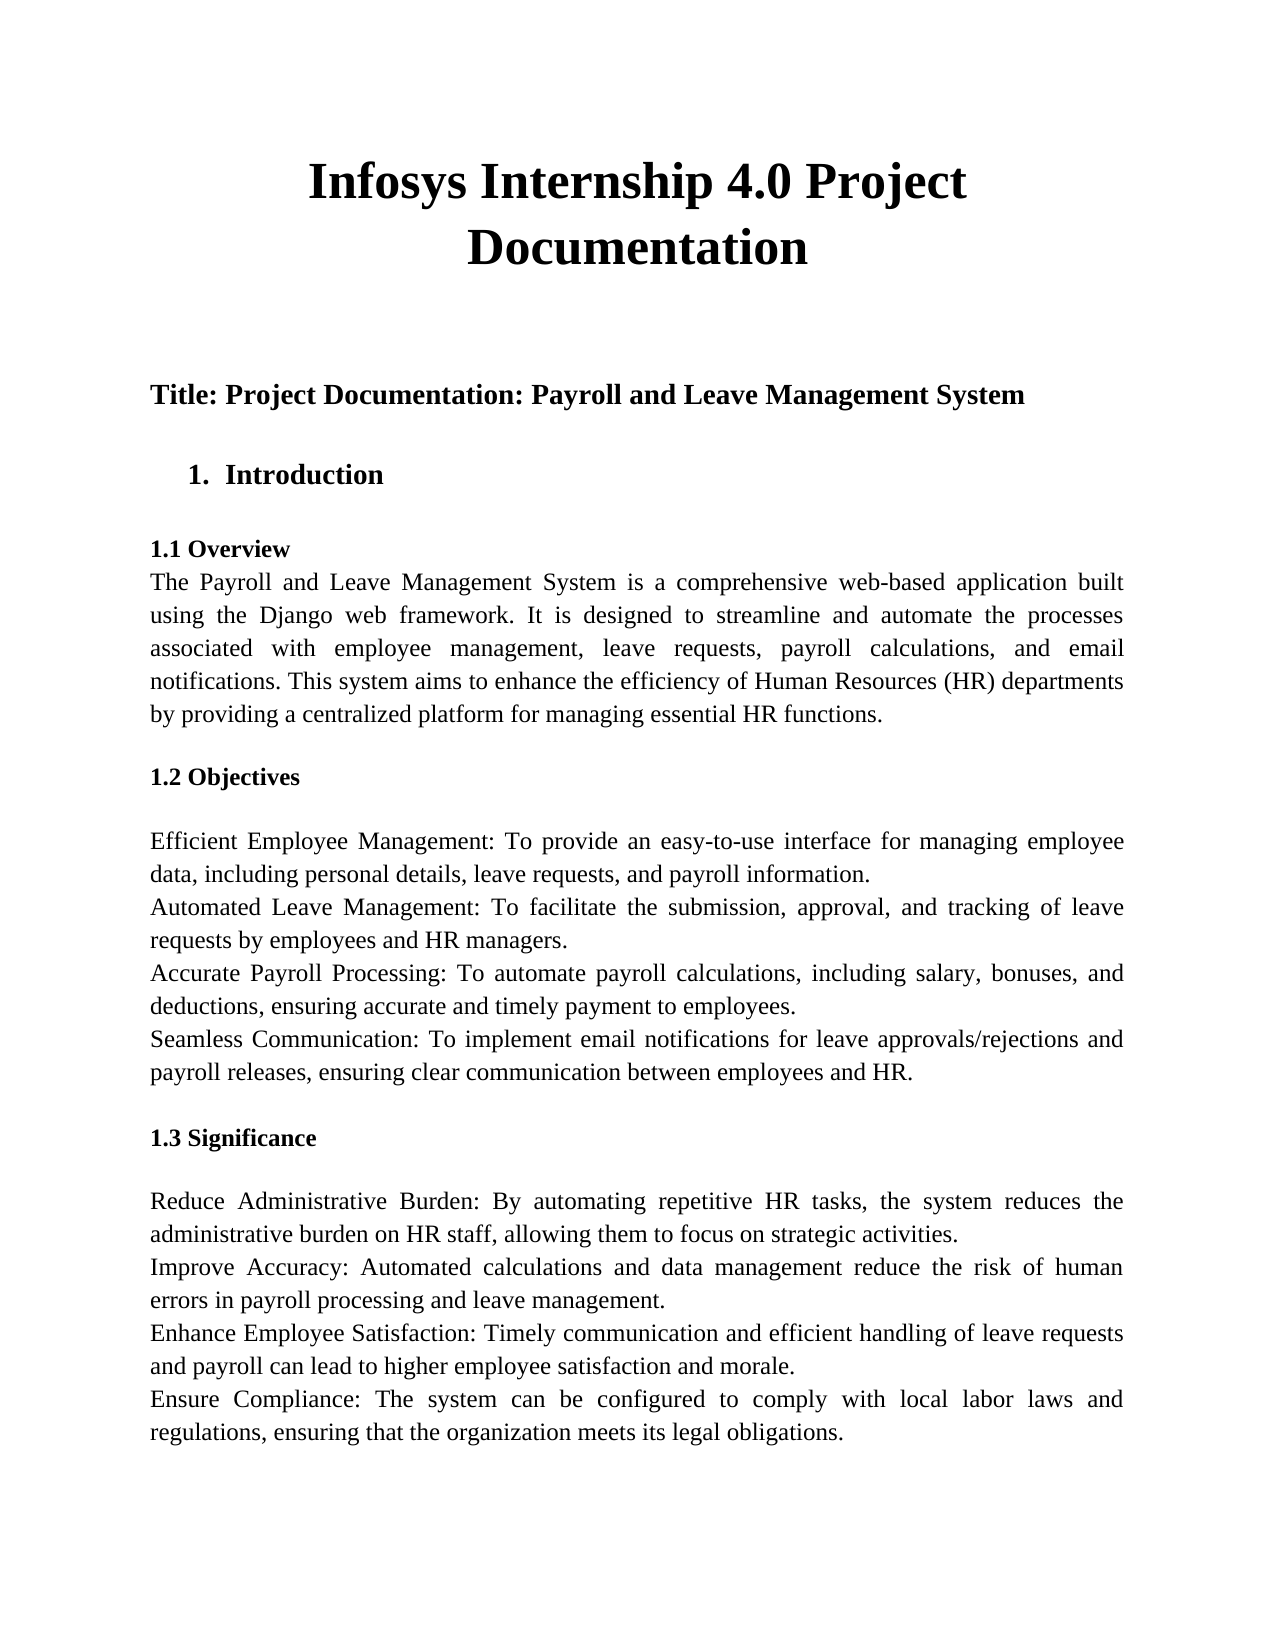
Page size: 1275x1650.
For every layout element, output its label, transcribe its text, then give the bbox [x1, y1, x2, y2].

text Improve Accuracy: Automated calculations and data management reduce the risk of human errors in payroll processing and leave management. [150, 1252, 1125, 1314]
text Enhance Employee Satisfaction: Timely communication and efficient handling of leave requests and payroll can lead to higher employee satisfaction and morale. [150, 1318, 1125, 1380]
subtitle Infosys Internship 4.0 Project Documentation [150, 150, 1125, 276]
text Seamless Communication: To implement email notifications for leave approvals/rejections and payroll releases, ensuring clear communication between employees and HR. [150, 1024, 1125, 1086]
text Efficient Employee Management: To provide an easy-to-use interface for managing employee data, including personal details, leave requests, and payroll information. [150, 826, 1125, 887]
text 1.1 Overview [150, 534, 1125, 563]
text 1.2 Objectives [150, 762, 1125, 791]
list Introduction [187, 457, 1125, 491]
text Automated Leave Management: To facilitate the submission, approval, and tracking of leave requests by employees and HR managers. [150, 892, 1125, 953]
text The Payroll and Leave Management System is a comprehensive web-based application built using the Django web framework. It is designed to streamline and automate the processes associated with employee management, leave requests, payroll calculations, and email notifications. This system aims to enhance the efficiency of Human Resources (HR) departments by providing a centralized platform for managing essential HR functions. [150, 567, 1125, 728]
subtitle Title: Project Documentation: Payroll and Leave Management System [150, 377, 1125, 411]
text Accurate Payroll Processing: To automate payroll calculations, including salary, bonuses, and deductions, ensuring accurate and timely payment to employees. [150, 958, 1125, 1019]
text 1.3 Significance [150, 1123, 1125, 1152]
text Reduce Administrative Burden: By automating repetitive HR tasks, the system reduces the administrative burden on HR staff, allowing them to focus on strategic activities. [150, 1186, 1125, 1248]
text Ensure Compliance: The system can be configured to comply with local labor laws and regulations, ensuring that the organization meets its legal obligations. [150, 1384, 1125, 1446]
